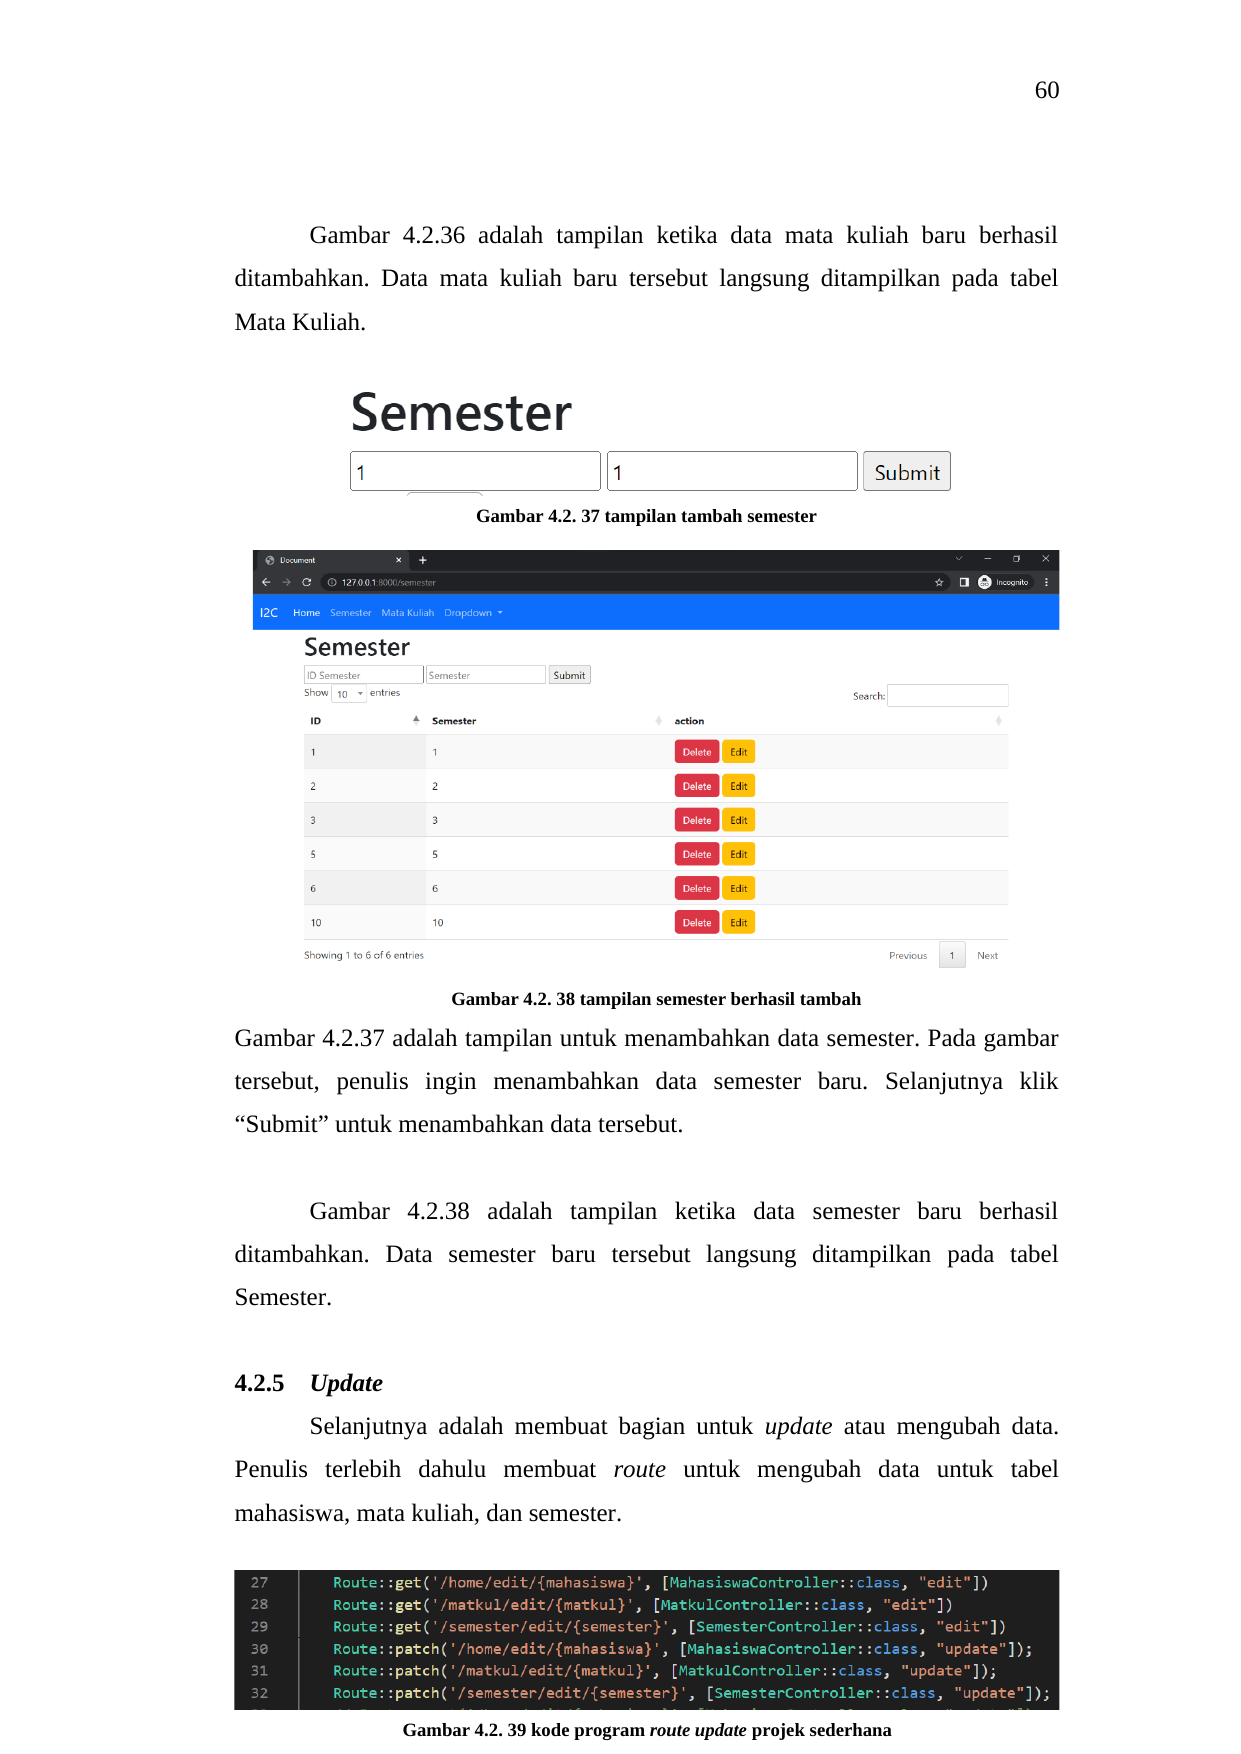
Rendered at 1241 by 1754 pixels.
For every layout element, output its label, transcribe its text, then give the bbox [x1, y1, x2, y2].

text Selanjutnya adalah membuat bagian untuk update atau mengubah data. Penulis terlebih dahulu membuat route untuk mengubah data untuk tabel mahasiswa, mata kuliah, dan semester. [234, 1411, 1059, 1526]
subtitle 4.2.5 Update [234, 1368, 1059, 1397]
text Gambar 4.2.36 adalah tampilan ketika data mata kuliah baru berhasil ditambahkan. Data mata kuliah baru tersebut langsung ditampilkan pada tabel Mata Kuliah. [234, 220, 1059, 335]
picture [234, 1570, 1060, 1710]
picture [252, 550, 1060, 978]
picture [332, 380, 962, 496]
text Gambar 4.2.38 adalah tampilan ketika data semester baru berhasil ditambahkan. Data semester baru tersebut langsung ditampilkan pada tabel Semester. [234, 1196, 1059, 1311]
